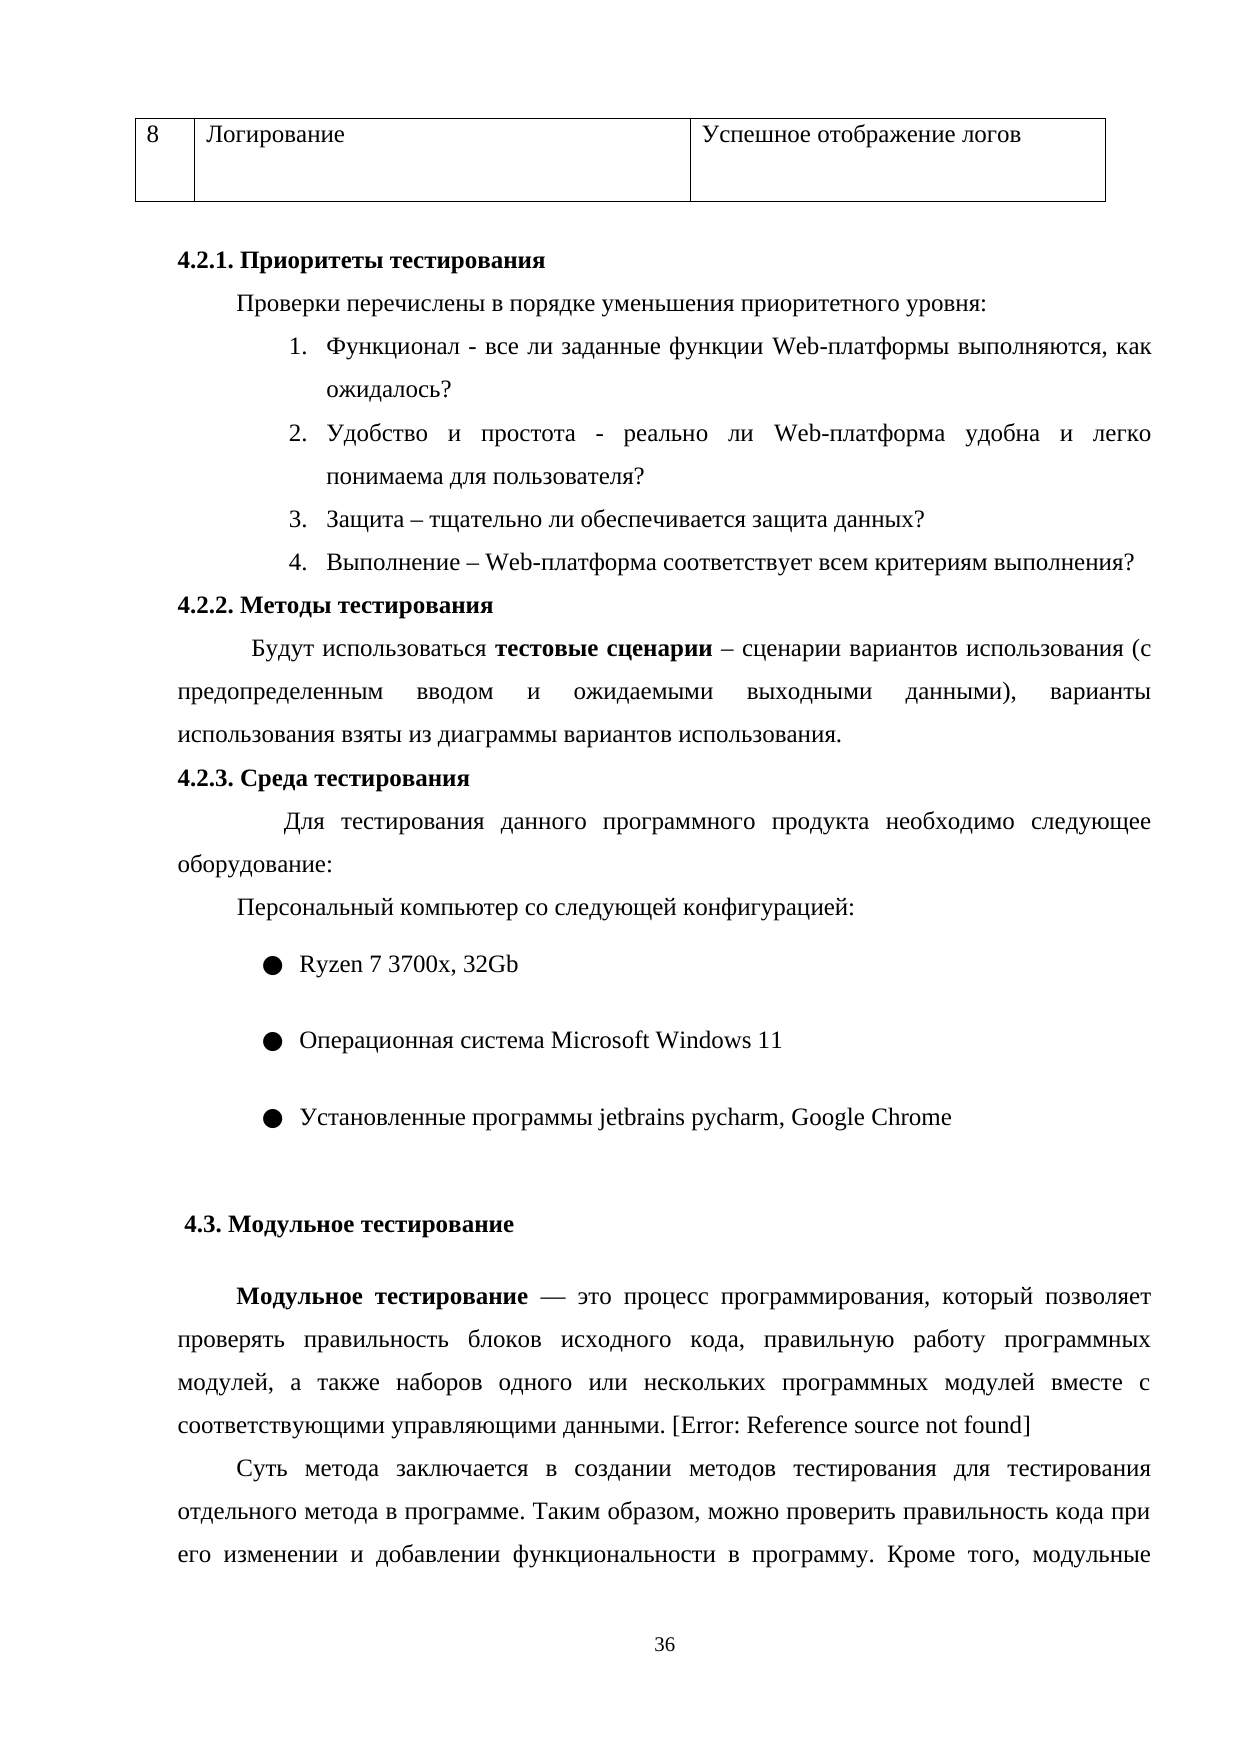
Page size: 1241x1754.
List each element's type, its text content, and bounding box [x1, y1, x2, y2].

list Операционная система Microsoft Windows 11 [262, 1012, 1152, 1063]
subtitle 4.2.3. Среда тестирования [177, 763, 1152, 791]
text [177, 1453, 1152, 1568]
list Ryzen 7 3700x, 32Gb [262, 935, 1152, 986]
subtitle 4.3. Модульное тестирование [184, 1209, 1152, 1238]
list Удобство и простота - реально ли Web-платформа удобна и легко понимаема для пользователя? [288, 418, 1152, 489]
text Для тестирования данного программного продукта необходимо следующее оборудование: [177, 806, 1152, 878]
list Функционал - все ли заданные функции Web-платформы выполняются, как ожидалось? [288, 331, 1152, 403]
list Выполнение – Web-платформа соответствует всем критериям выполнения? [288, 547, 1152, 576]
table_cell 8 [136, 119, 194, 201]
table_cell Логирование [195, 119, 690, 201]
text Проверки перечислены в порядке уменьшения приоритетного уровня: [177, 288, 1152, 317]
table_cell Успешное отображение логов [691, 119, 1105, 201]
text Персональный компьютер со следующей конфигурацией: [224, 892, 1152, 921]
subtitle 4.2.1. Приоритеты тестирования [177, 245, 1152, 274]
list Защита – тщательно ли обеспечивается защита данных? [288, 504, 1152, 533]
list Установленные программы jetbrains pycharm, Google Chrome [262, 1089, 1152, 1140]
subtitle 4.2.2. Методы тестирования [177, 590, 1152, 619]
text Будут использоваться тестовые сценарии – сценарии вариантов использования (с предопределенным вводом и ожидаемыми выходными данными), варианты использования взяты из диаграммы вариантов использования. [177, 633, 1152, 748]
